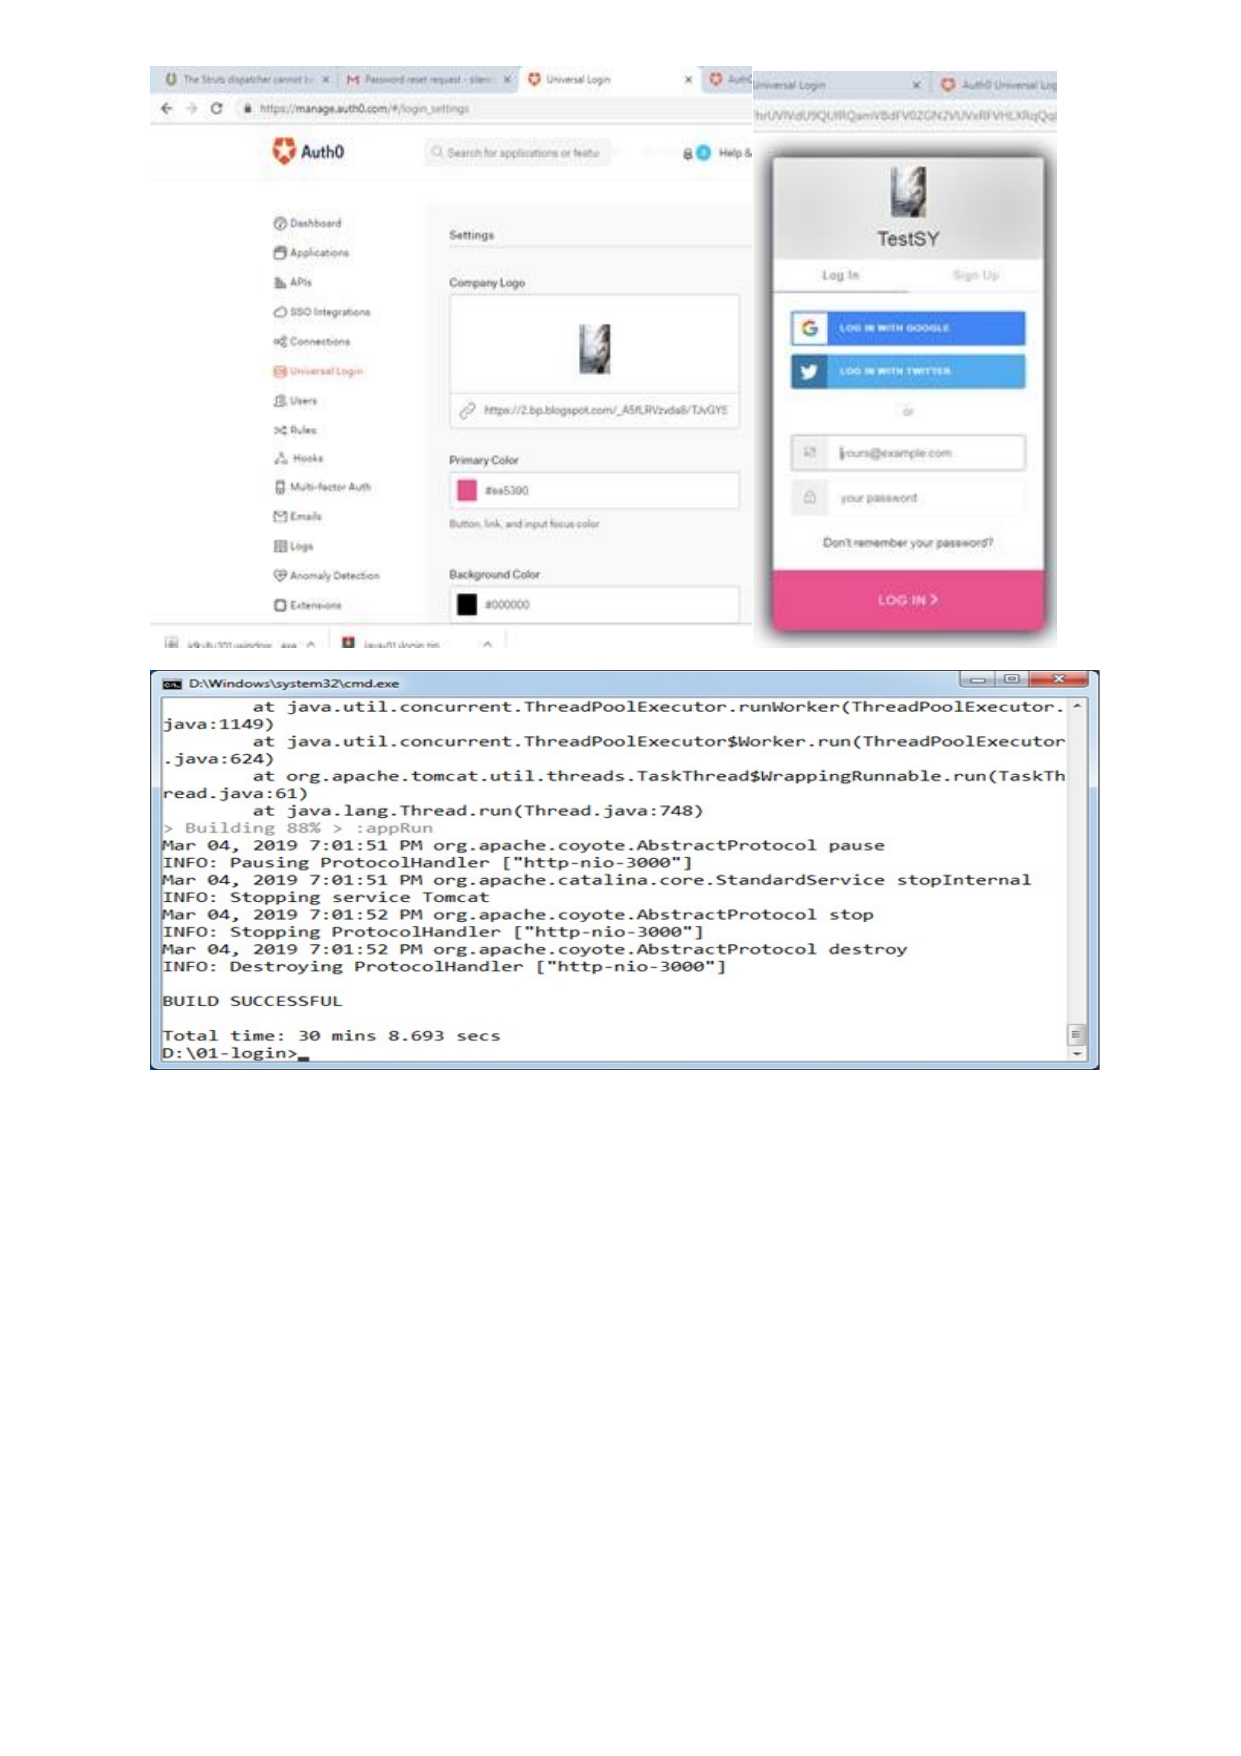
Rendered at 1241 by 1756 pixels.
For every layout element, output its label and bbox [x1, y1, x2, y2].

picture [150, 66, 752, 648]
picture [150, 670, 1100, 1070]
picture [753, 71, 1057, 648]
